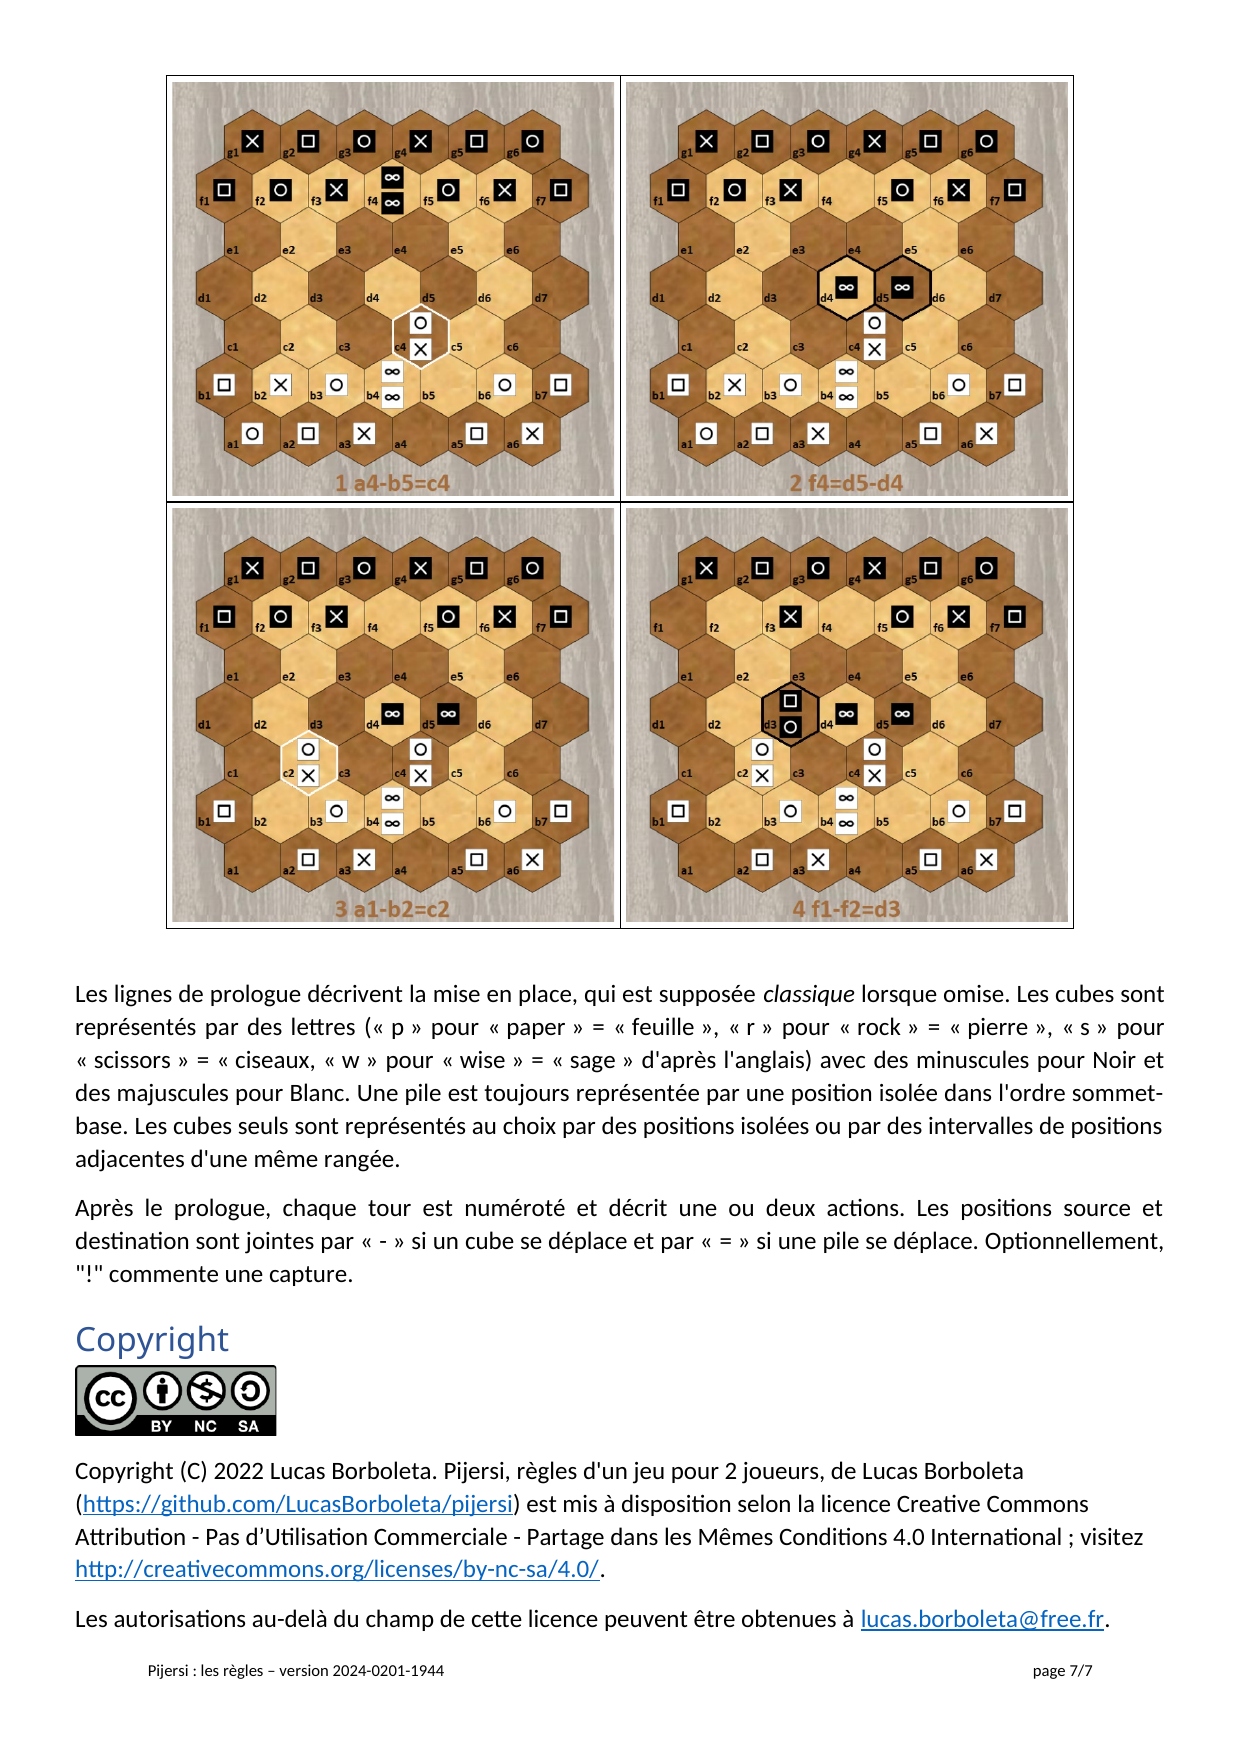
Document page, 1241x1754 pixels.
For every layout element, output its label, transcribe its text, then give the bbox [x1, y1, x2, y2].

table_cell [167, 76, 620, 501]
text Après le prologue, chaque tour est numéroté et décrit une ou deux actions. Les positions source et destination sont jointes par « - » si un cube se déplace et par « = » si une pile se déplace. Optionnellement, "!" commente une capture. [75, 1192, 1165, 1289]
table_cell [167, 503, 620, 928]
text Les lignes de prologue décrivent la mise en place, qui est supposée classique lorsque omise. Les cubes sont représentés par des lettres (« p » pour « paper » = « feuille », « r » pour « rock » = « pierre », « s » pour « scissors » = « ciseaux, « w » pour « wise » = « sage » d'après l'anglais) avec des minuscules pour Noir et des majuscules pour Blanc. Une pile est toujours représentée par une position isolée dans l'ordre sommet-base. Les cubes seuls sont représentés au choix par des positions isolées ou par des intervalles de positions adjacentes d'une même rangée. [75, 978, 1165, 1173]
picture [626, 508, 1068, 922]
picture [75, 1365, 277, 1436]
text Copyright (C) 2022 Lucas Borboleta. Pijersi, règles d'un jeu pour 2 joueurs, de Lucas Borboleta (https://github.com/LucasBorboleta/pijersi) est mis à disposition selon la licence Creative Commons Attribution - Pas d’Utilisation Commerciale - Partage dans les Mêmes Conditions 4.0 International ; visitez http://creativecommons.org/licenses/by-nc-sa/4.0/. [75, 1455, 1165, 1584]
picture [172, 508, 615, 922]
picture [626, 82, 1068, 496]
text Les autorisations au-delà du champ de cette licence peuvent être obtenues à lucas.borboleta@free.fr. [75, 1603, 1165, 1634]
subtitle Copyright [75, 1316, 1165, 1362]
table_cell [621, 503, 1073, 928]
picture [172, 82, 615, 496]
table_cell [621, 76, 1073, 501]
